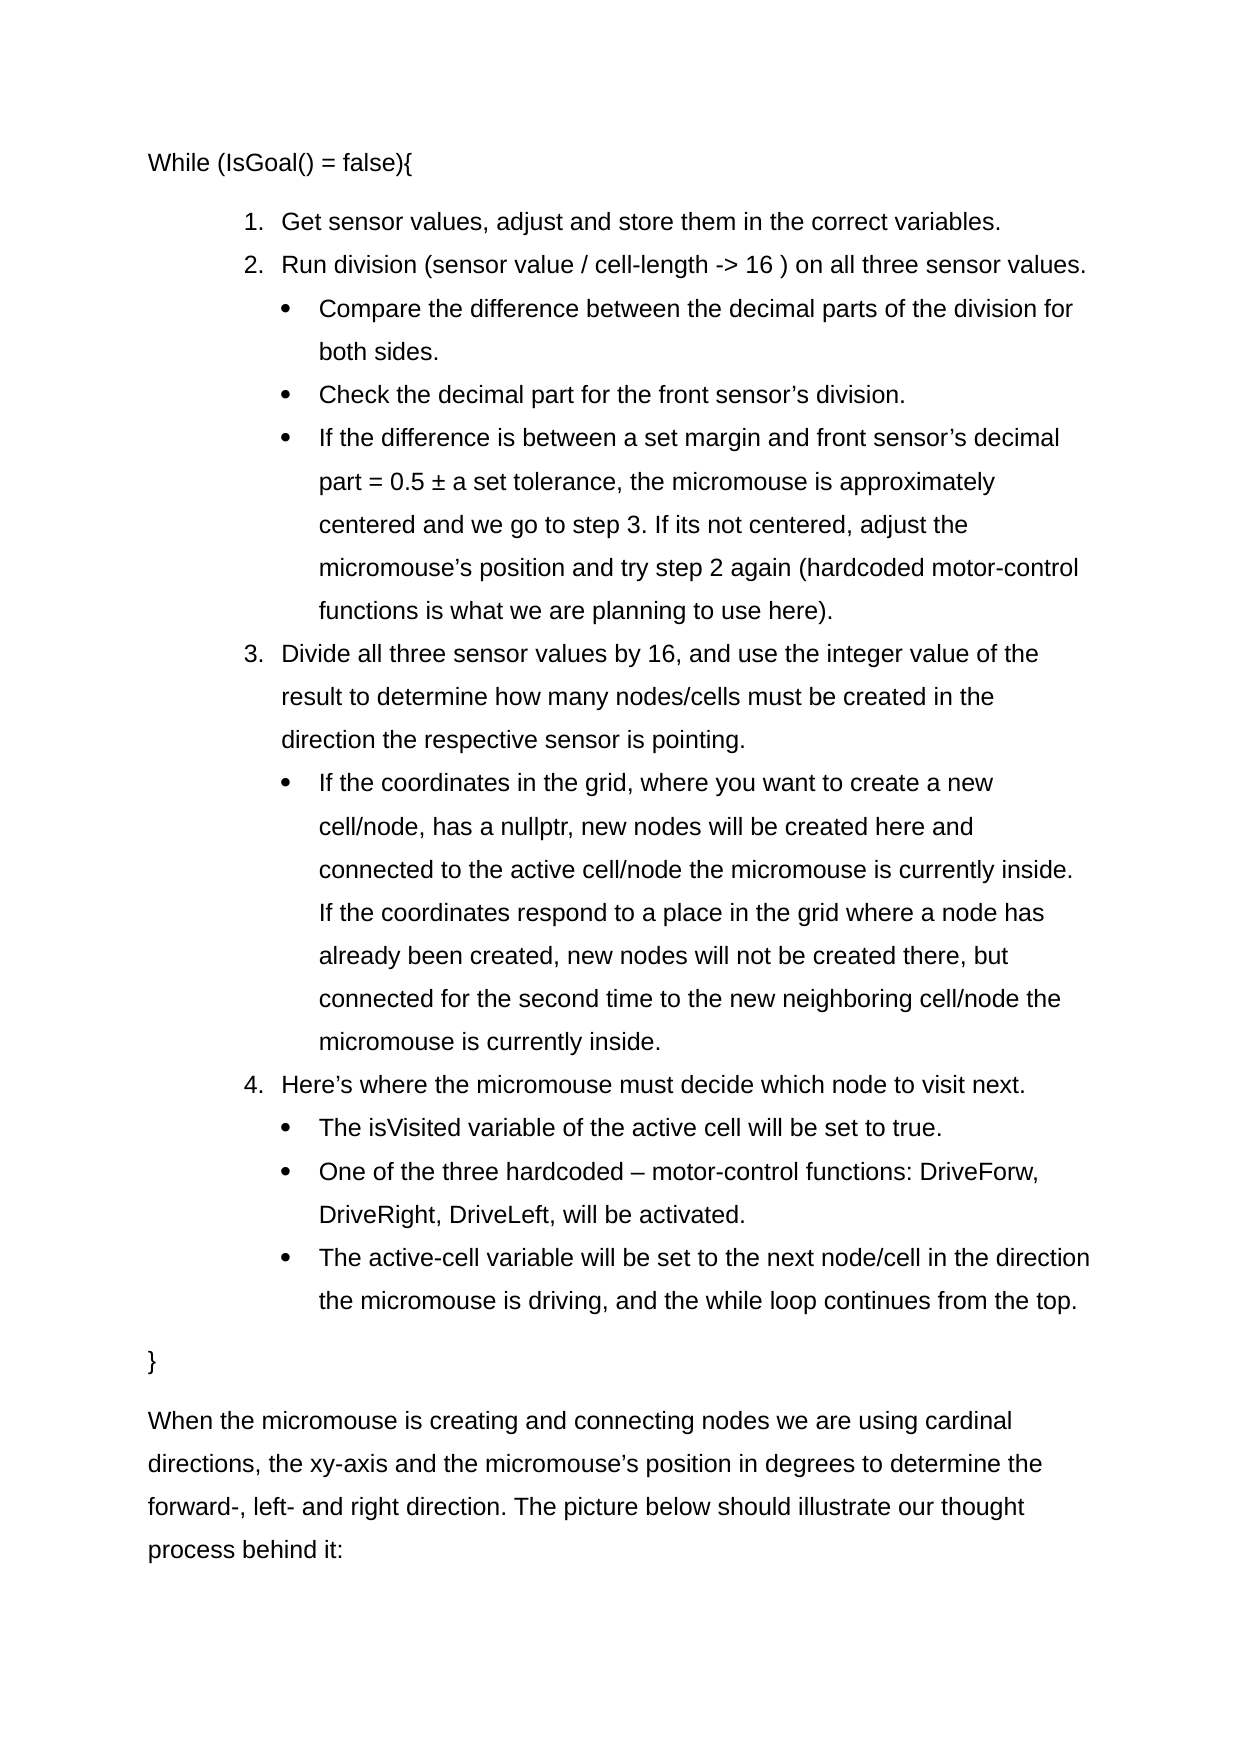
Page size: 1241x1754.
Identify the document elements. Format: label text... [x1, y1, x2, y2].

list Check the decimal part for the front sensor’s division. [281, 380, 1093, 409]
list The isVisited variable of the active cell will be set to true. [281, 1113, 1093, 1142]
list The active-cell variable will be set to the next node/cell in the direction the micromouse is driving, and the while loop continues from the top. [281, 1243, 1093, 1315]
list If the difference is between a set margin and front sensor’s decimal part = 0.5 ± a set tolerance, the micromouse is approximately centered and we go to step 3. If its not centered, adjust the micromouse’s position and try step 2 again (hardcoded motor-control functions is what we are planning to use here). [281, 423, 1093, 624]
list Divide all three sensor values by 16, and use the integer value of the result to determine how many nodes/cells must be created in the direction the respective sensor is pointing. [243, 639, 1093, 754]
text While (IsGoal() = false){ [148, 148, 1093, 176]
list Get sensor values, adjust and store them in the correct variables. [243, 207, 1093, 236]
text When the micromouse is creating and connecting nodes we are using cardinal directions, the xy-axis and the micromouse’s position in degrees to determine the forward-, left- and right direction. The picture below should illustrate our thought process behind it: [148, 1406, 1093, 1564]
list Here’s where the micromouse must decide which node to visit next. [243, 1070, 1093, 1099]
text } [148, 1346, 1093, 1375]
list One of the three hardcoded – motor-control functions: DriveForw, DriveRight, DriveLeft, will be activated. [281, 1157, 1093, 1229]
list Run division (sensor value / cell-length -> 16 ) on all three sensor values. [243, 251, 1093, 279]
list If the coordinates in the grid, where you want to create a new cell/node, has a nullptr, new nodes will be created here and connected to the active cell/node the micromouse is currently inside. If the coordinates respond to a place in the grid where a node has already been created, new nodes will not be created there, but connected for the second time to the new neighboring cell/node the micromouse is currently inside. [281, 768, 1093, 1056]
list Compare the difference between the decimal parts of the division for both sides. [281, 294, 1093, 366]
